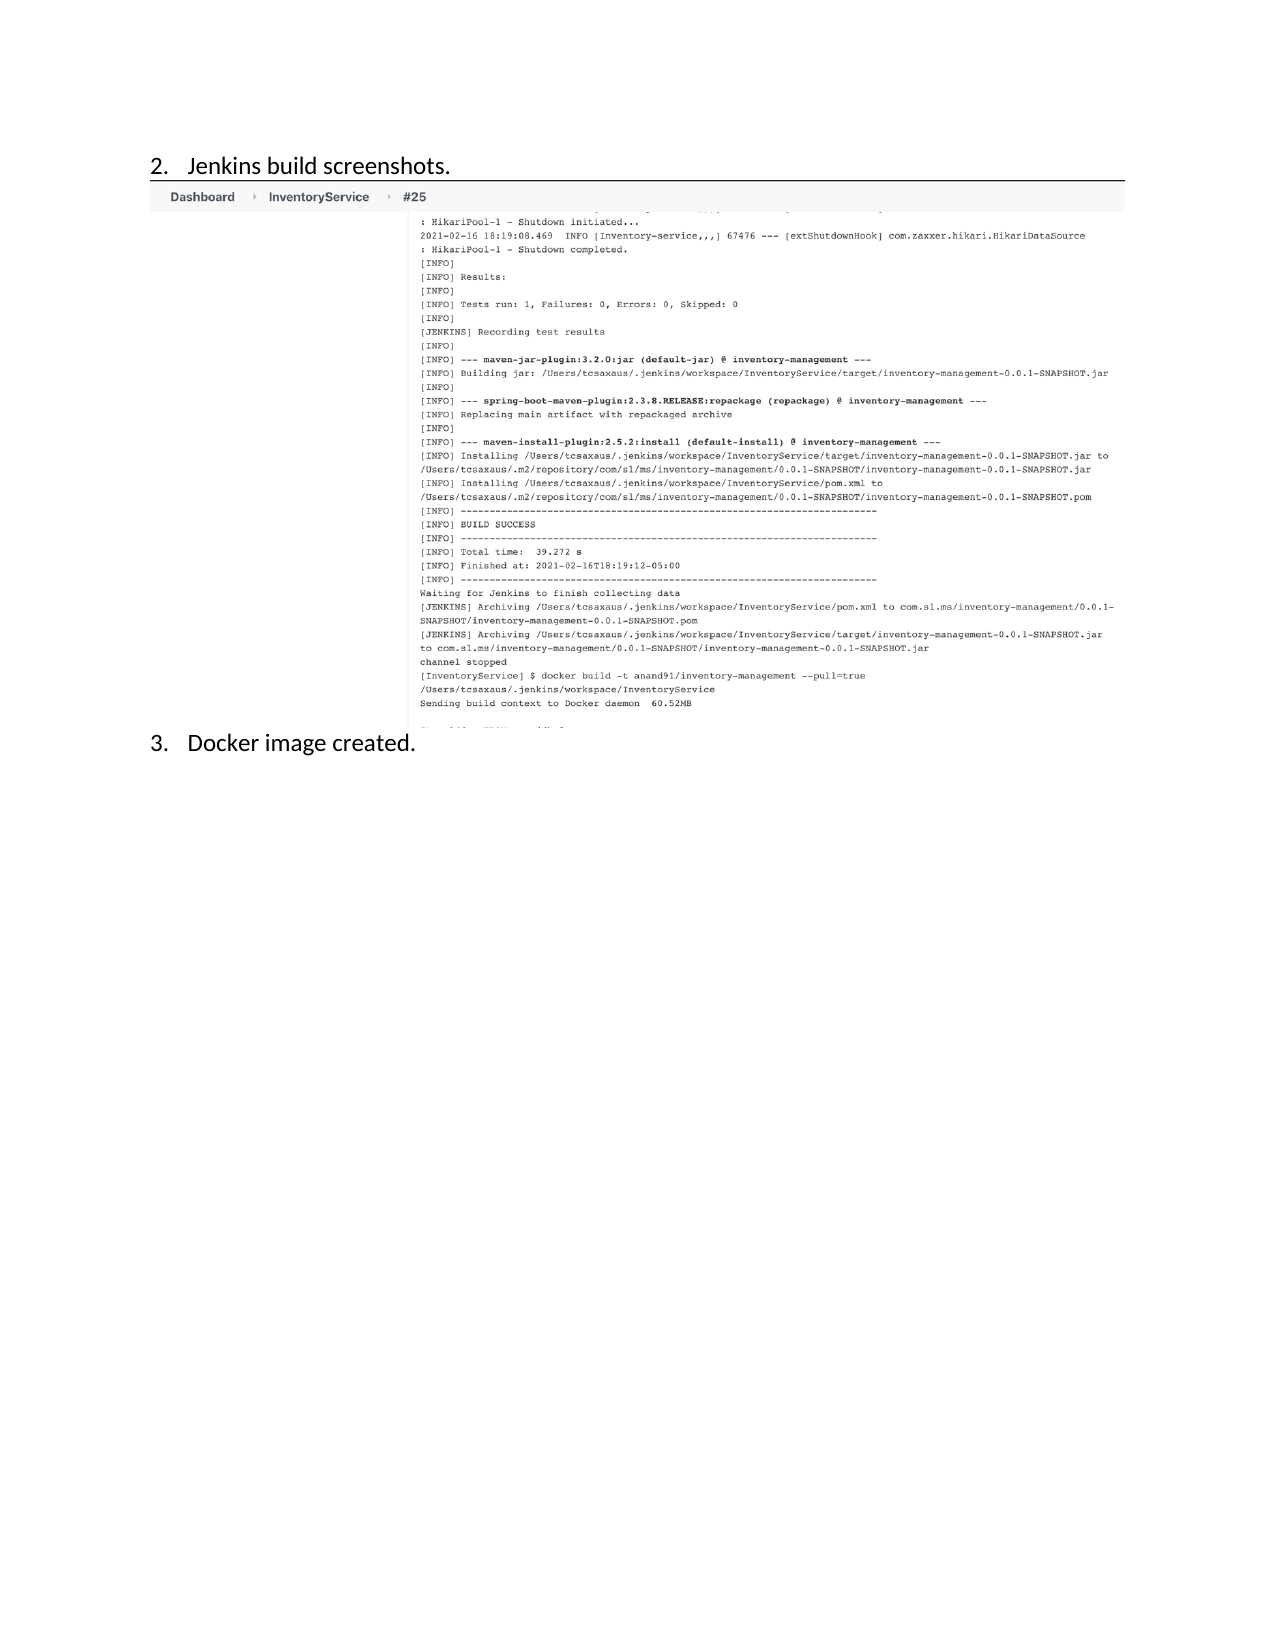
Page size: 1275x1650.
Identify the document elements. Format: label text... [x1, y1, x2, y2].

picture [150, 180, 1125, 728]
list Jenkins build screenshots. [150, 150, 1125, 180]
list Docker image created. [150, 728, 1125, 758]
